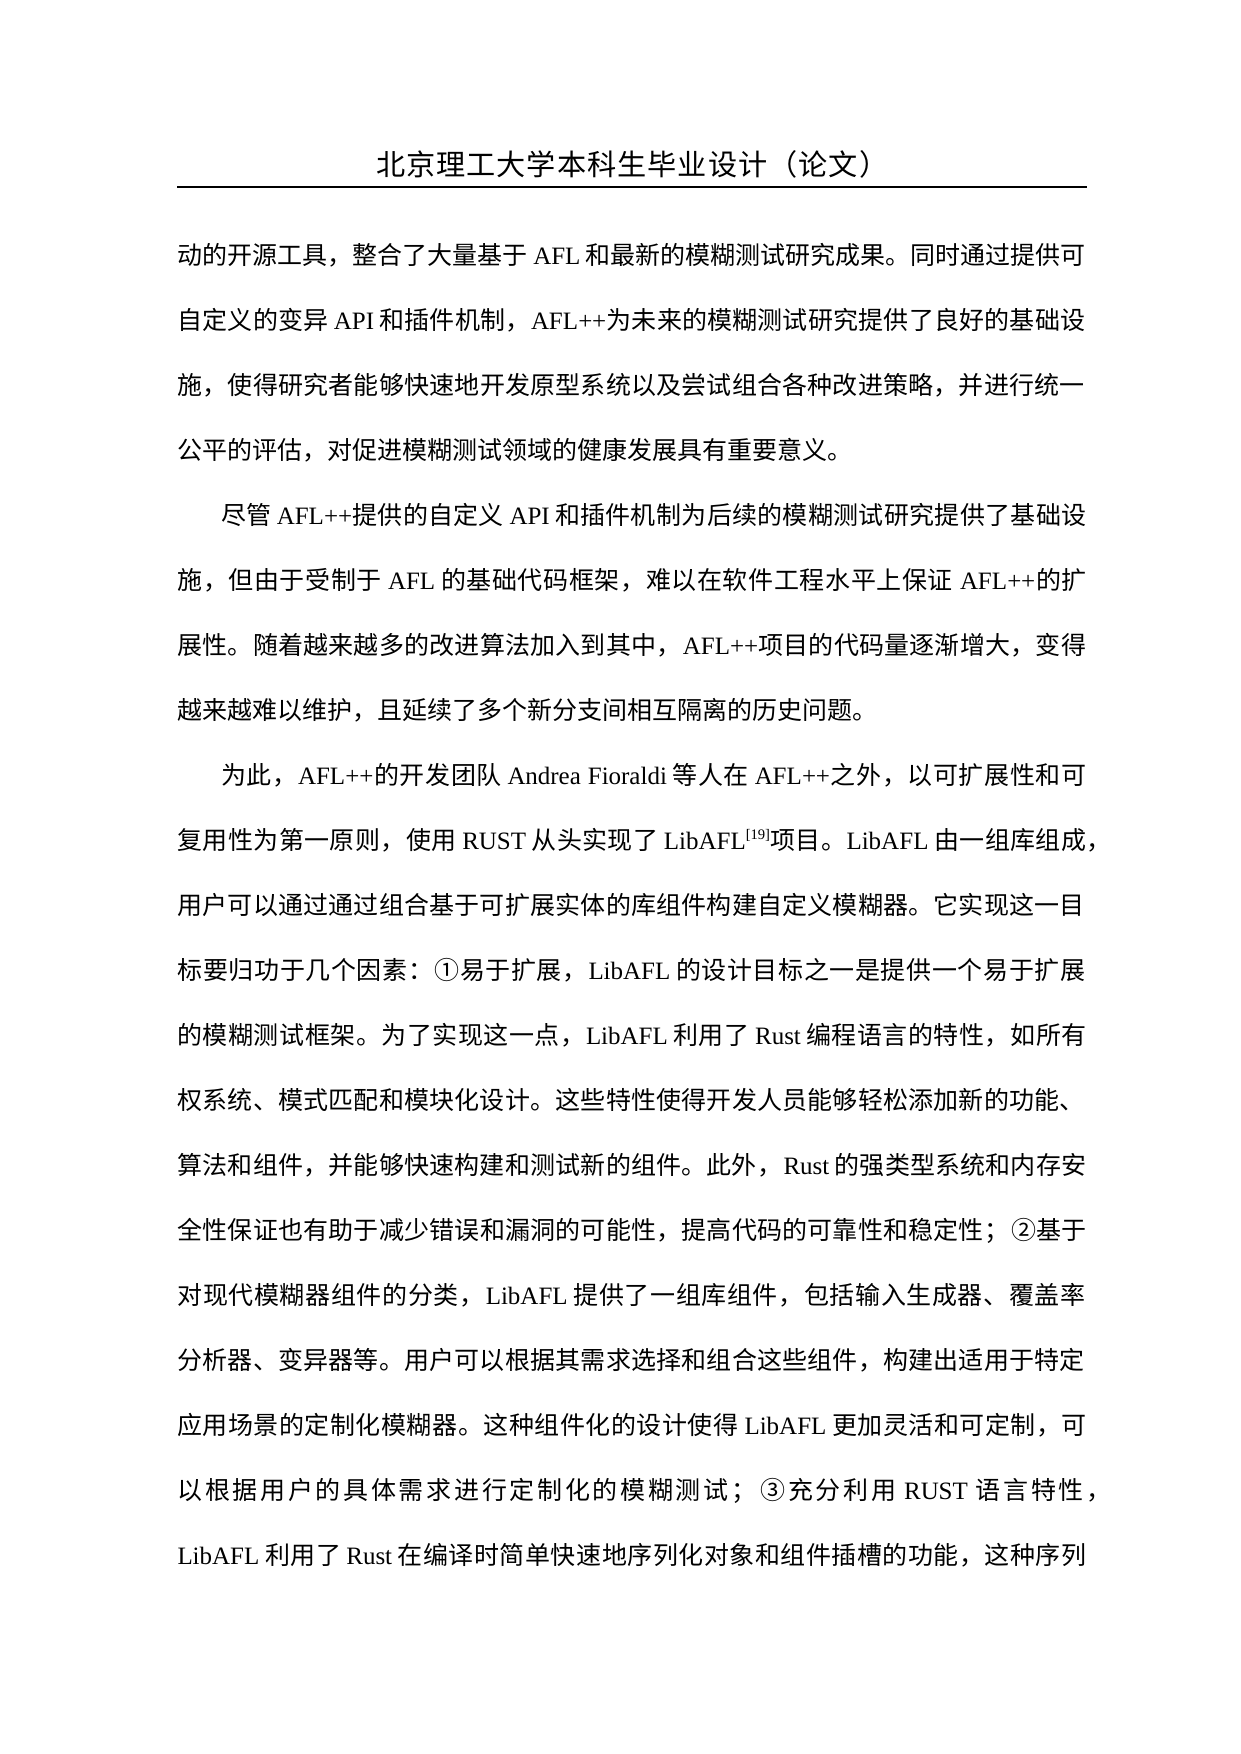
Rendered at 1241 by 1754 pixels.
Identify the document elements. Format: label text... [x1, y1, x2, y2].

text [177, 741, 1087, 1586]
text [177, 221, 1087, 481]
text 尽管AFL++提供的自定义API和插件机制为后续的模糊测试研究提供了基础设施，但由于受制于AFL的基础代码框架，难以在软件工程水平上保证AFL++的扩展性。随着越来越多的改进算法加入到其中，AFL++项目的代码量逐渐增大，变得越来越难以维护，且延续了多个新分支间相互隔离的历史问题。 [177, 481, 1087, 741]
